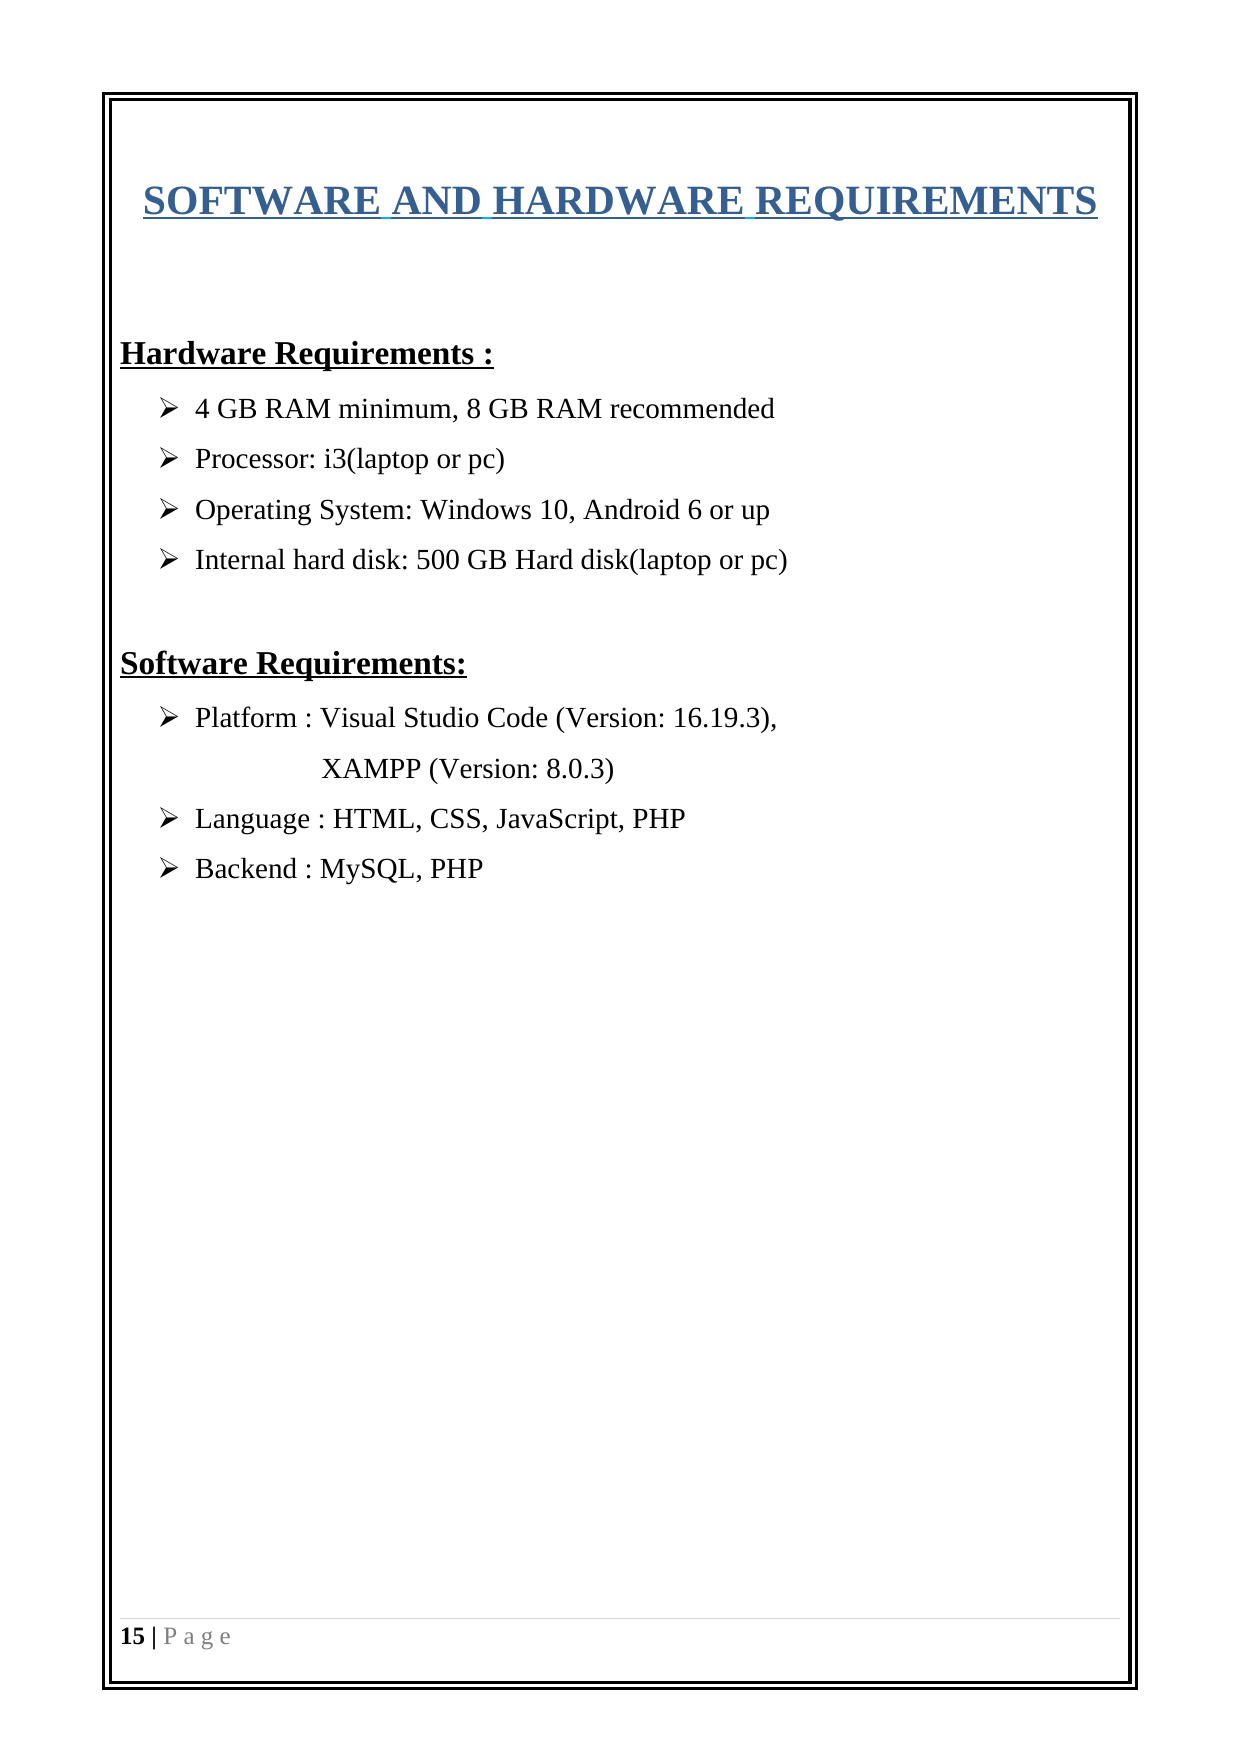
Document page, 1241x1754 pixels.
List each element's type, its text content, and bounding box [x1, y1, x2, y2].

text Hardware Requirements : [120, 333, 1120, 372]
list Operating System: Windows 10, Android 6 or up [157, 492, 1120, 526]
list Platform : Visual Studio Code (Version: 16.19.3), [157, 701, 1120, 734]
list Language : HTML, CSS, JavaScript, PHP [157, 801, 1120, 835]
list Internal hard disk: 500 GB Hard disk(laptop or pc) [157, 542, 1120, 576]
text Software Requirements: [120, 643, 1120, 681]
text XAMPP (Version: 8.0.3) [120, 751, 1120, 784]
list 4 GB RAM minimum, 8 GB RAM recommended [157, 391, 1120, 425]
text SOFTWARE AND HARDWARE REQUIREMENTS [120, 175, 1120, 223]
list Processor: i3(laptop or pc) [157, 441, 1120, 475]
list Backend : MySQL, PHP [157, 852, 1120, 885]
